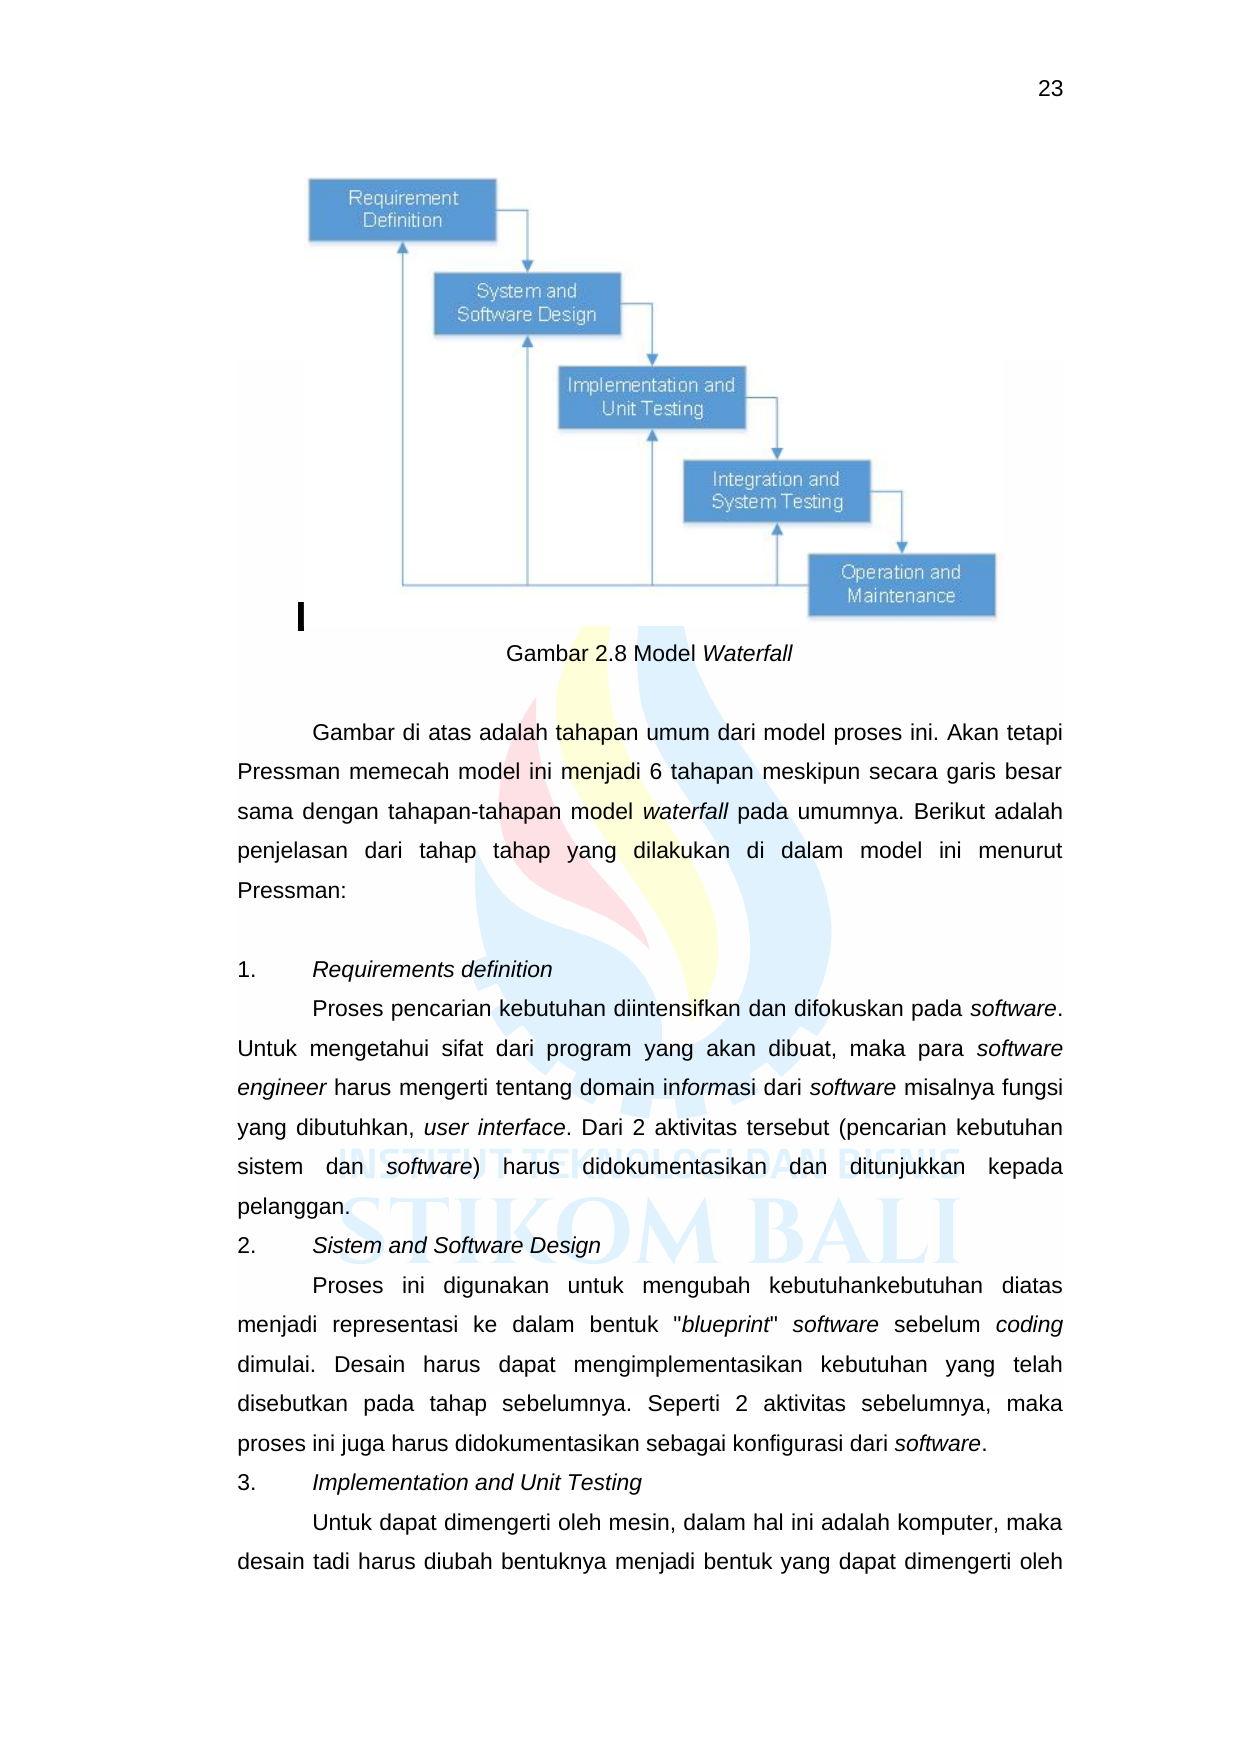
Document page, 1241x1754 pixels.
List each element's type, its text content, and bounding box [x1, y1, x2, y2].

text Gambar 2.8 Model Waterfall [237, 640, 1063, 666]
text Gambar di atas adalah tahapan umum dari model proses ini. Akan tetapi Pressman memecah model ini menjadi 6 tahapan meskipun secara garis besar sama dengan tahapan-tahapan model waterfall pada umumnya. Berikut adalah penjelasan dari tahap tahap yang dilakukan di dalam model ini menurut Pressman: [237, 719, 1063, 903]
picture [303, 177, 1003, 626]
list Implementation and Unit Testing [237, 1469, 1063, 1495]
text Proses ini digunakan untuk mengubah kebutuhankebutuhan diatas menjadi representasi ke dalam bentuk "blueprint" software sebelum coding dimulai. Desain harus dapat mengimplementasikan kebutuhan yang telah disebutkan pada tahap sebelumnya. Seperti 2 aktivitas sebelumnya, maka proses ini juga harus didokumentasikan sebagai konfigurasi dari software. [237, 1272, 1063, 1456]
list Sistem and Software Design [237, 1232, 1063, 1258]
list Requirements definition [237, 956, 1063, 982]
text Proses pencarian kebutuhan diintensifkan dan difokuskan pada software. Untuk mengetahui sifat dari program yang akan dibuat, maka para software engineer harus mengerti tentang domain informasi dari software misalnya fungsi yang dibutuhkan, user interface. Dari 2 aktivitas tersebut (pencarian kebutuhan sistem dan software) harus didokumentasikan dan ditunjukkan kepada pelanggan. [237, 995, 1063, 1219]
